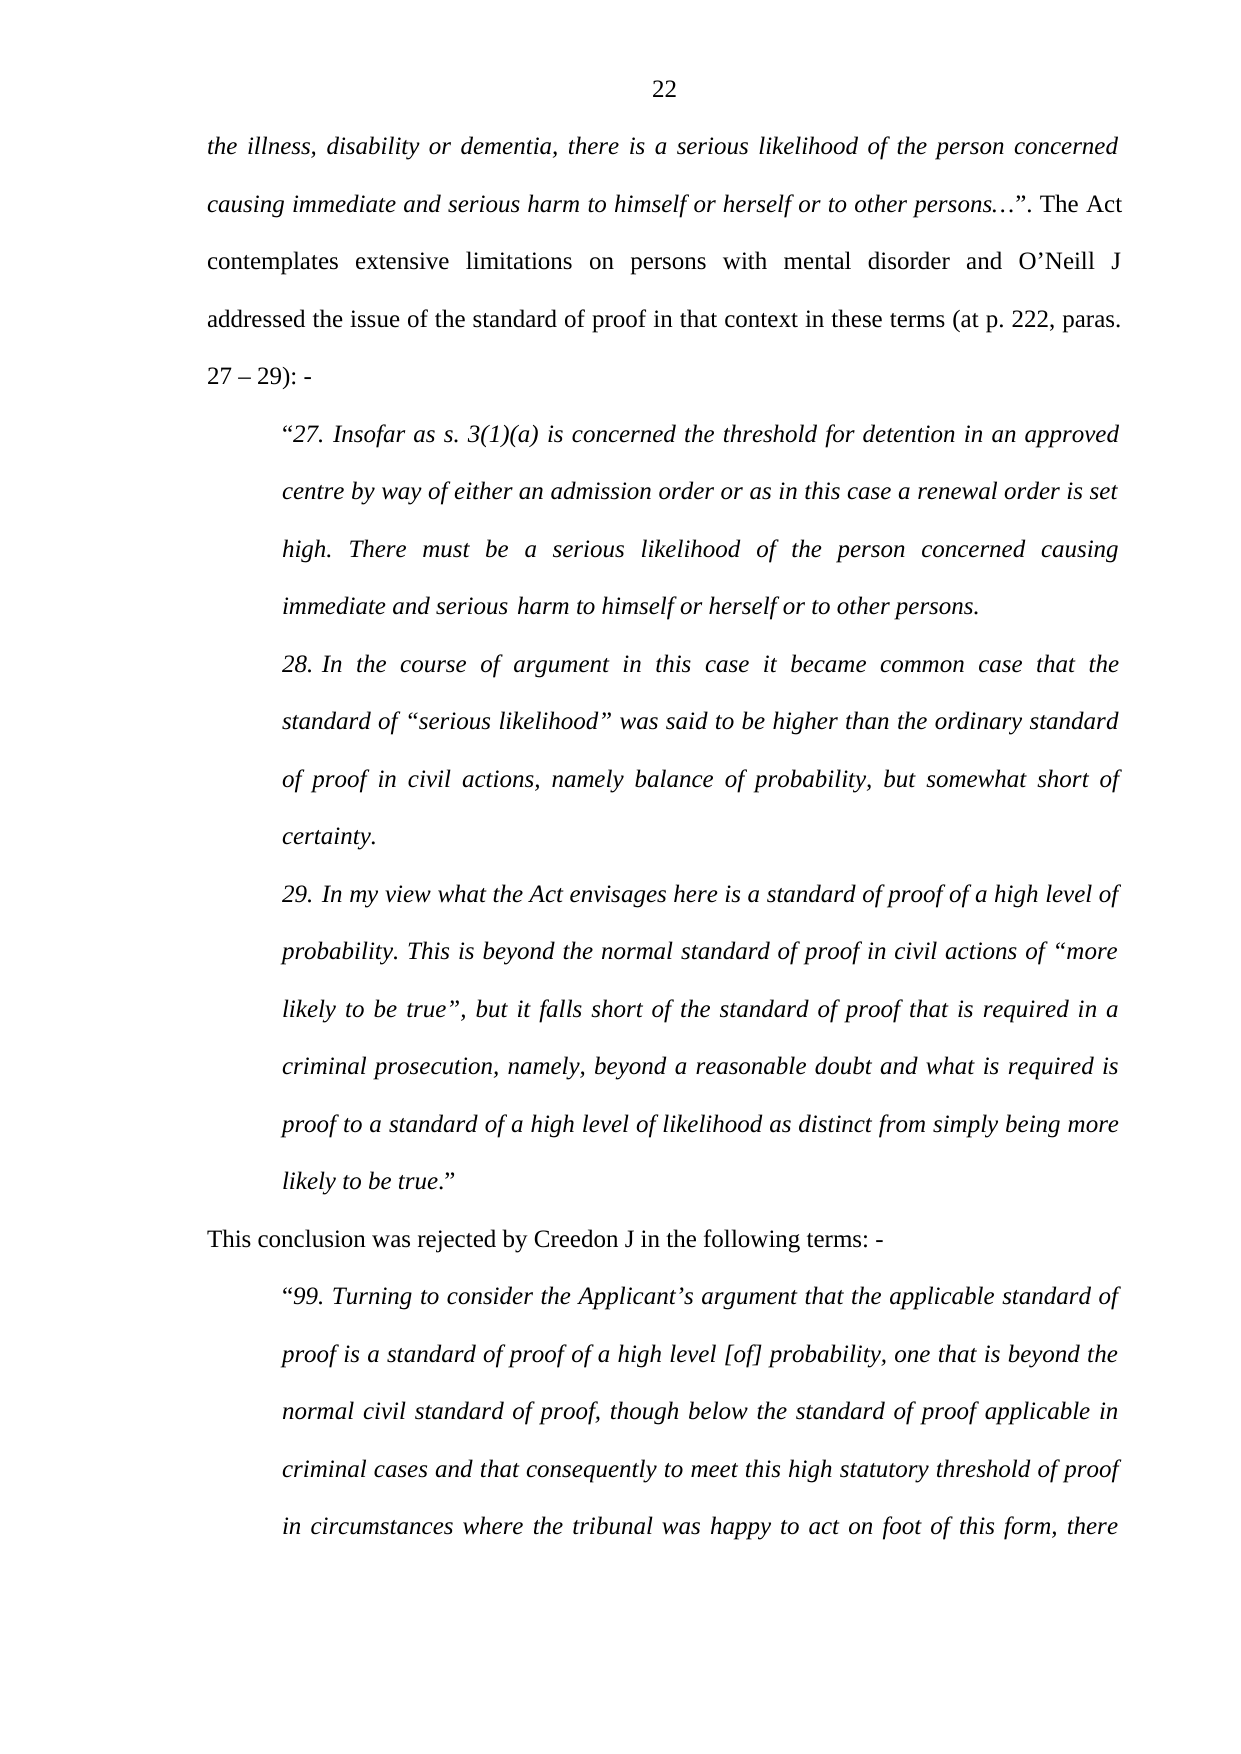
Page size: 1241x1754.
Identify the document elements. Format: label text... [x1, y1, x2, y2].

text This conclusion was rejected by Creedon J in the following terms: - [207, 1224, 1122, 1253]
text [282, 1281, 1122, 1540]
text 29. In my view what the Act envisages here is a standard of proof of a high level of probability. This is beyond the normal standard of proof in civil actions of “more likely to be true”, but it falls short of the standard of proof that is required in a criminal prosecution, namely, beyond a reasonable doubt and what is required is proof to a standard of a high level of likelihood as distinct from simply being more likely to be true.” [282, 879, 1122, 1195]
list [207, 131, 1122, 390]
text 28. In the course of argument in this case it became common case that the standard of “serious likelihood” was said to be higher than the ordinary standard of proof in civil actions, namely balance of probability, but somewhat short of certainty. [282, 649, 1122, 850]
text “27. Insofar as s. 3(1)(a) is concerned the threshold for detention in an approved centre by way of either an admission order or as in this case a renewal order is set high. There must be a serious likelihood of the person concerned causing immediate and serious harm to himself or herself or to other persons. [282, 419, 1122, 620]
